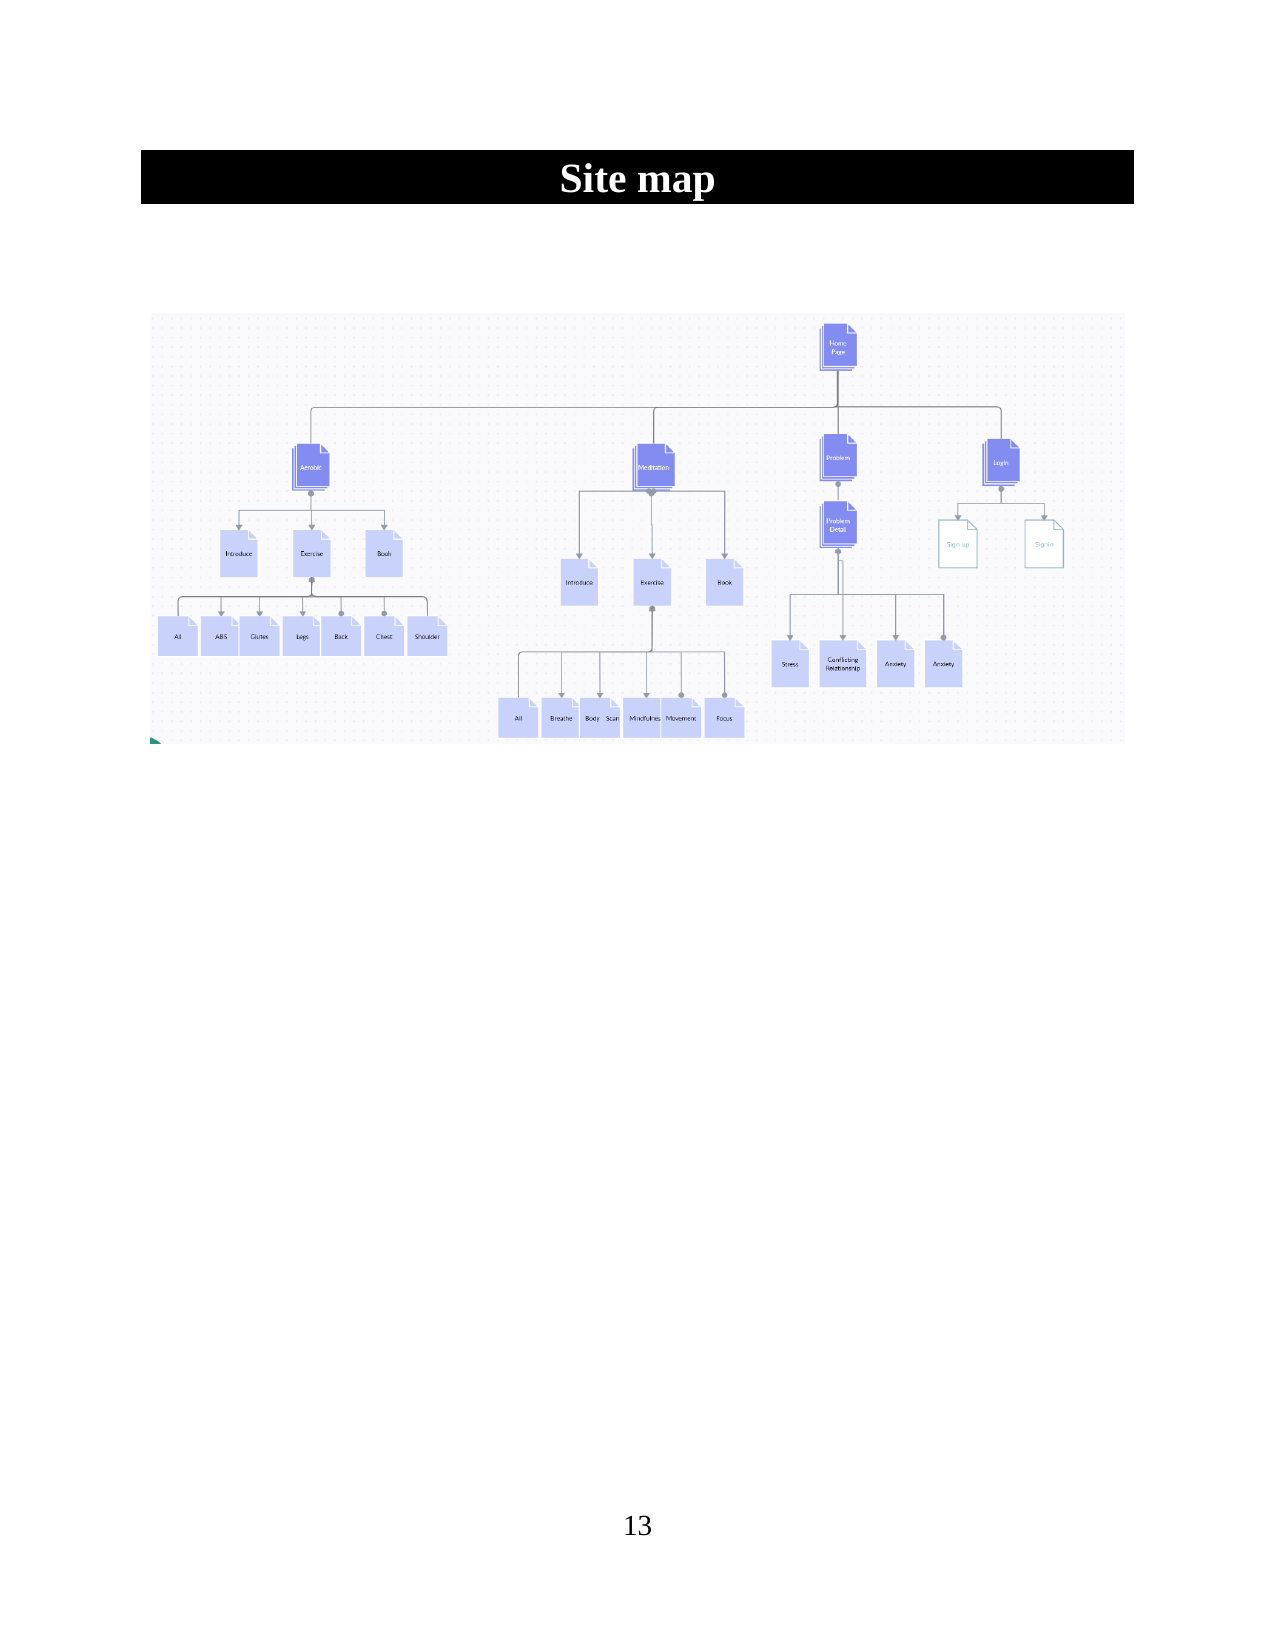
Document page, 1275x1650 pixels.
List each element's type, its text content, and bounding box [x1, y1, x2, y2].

subtitle Site map [142, 151, 1133, 203]
picture [150, 313, 1125, 744]
